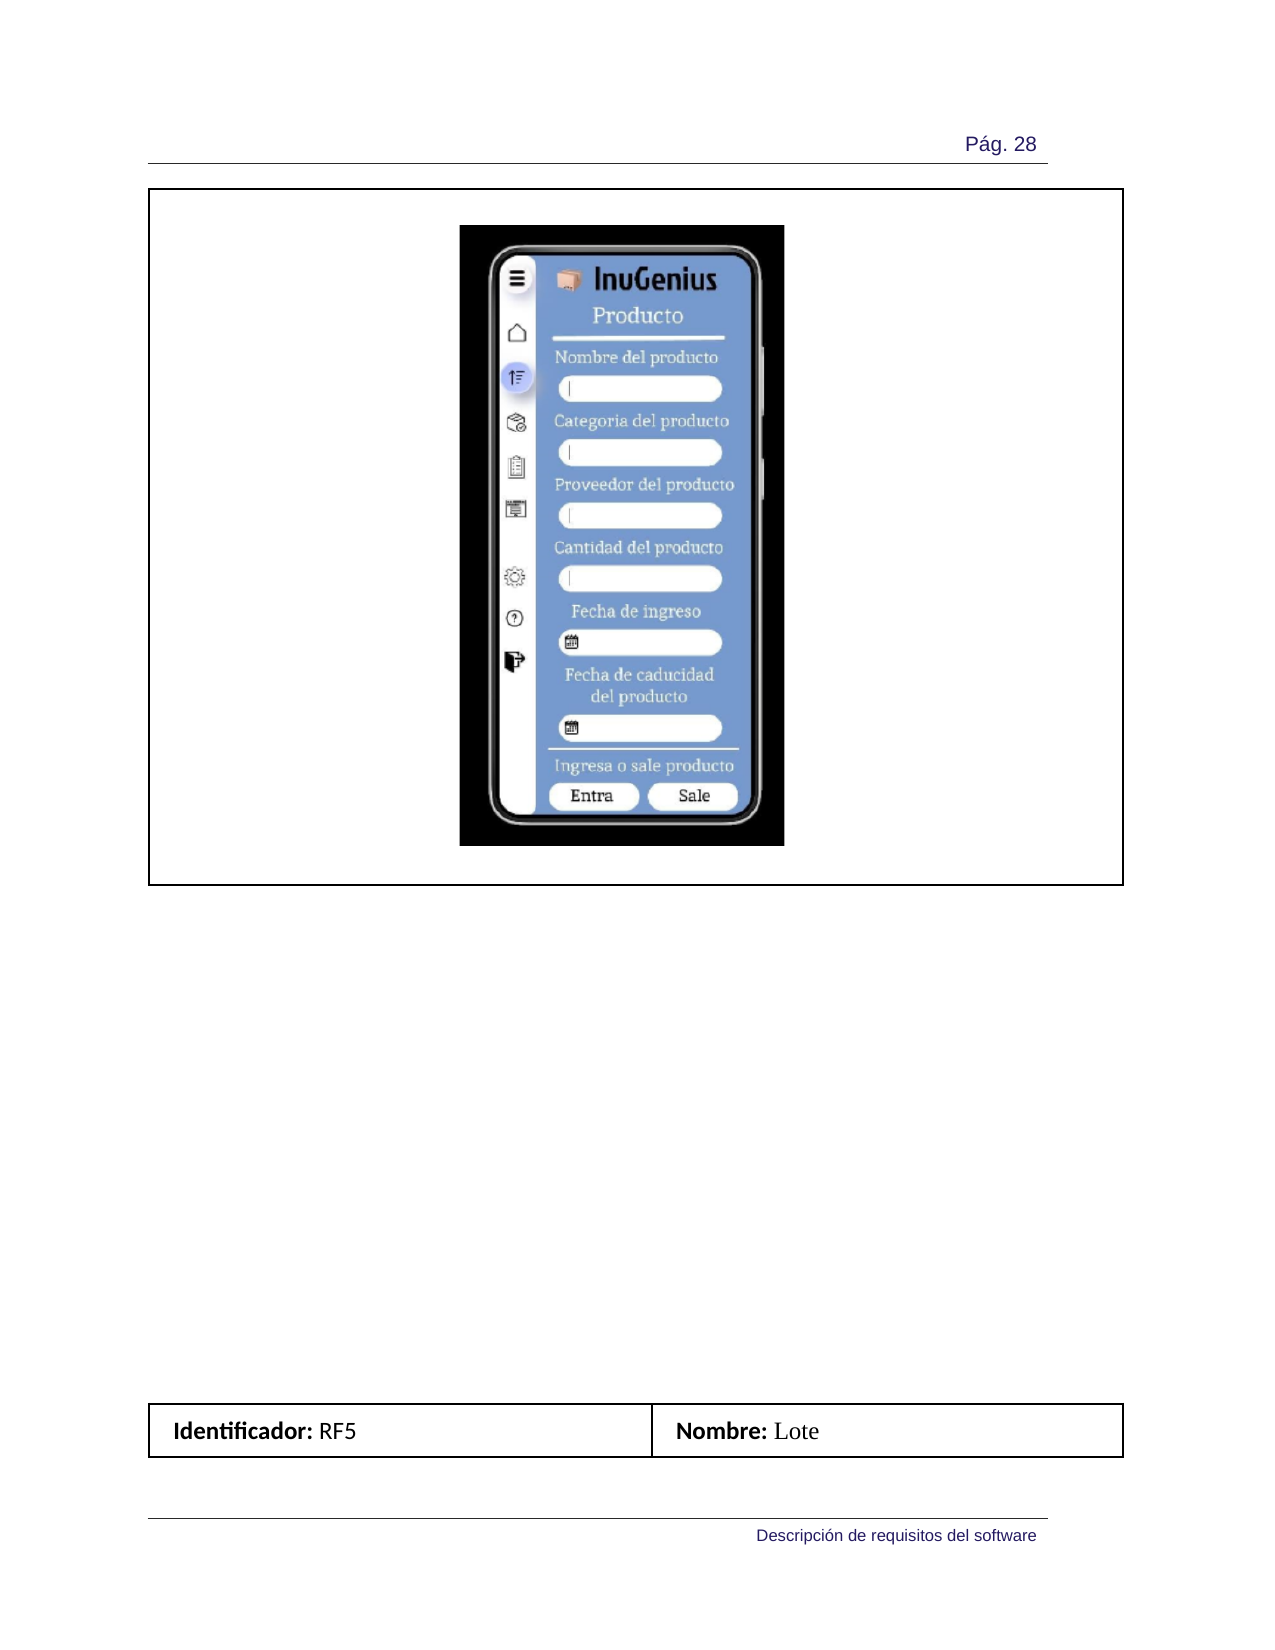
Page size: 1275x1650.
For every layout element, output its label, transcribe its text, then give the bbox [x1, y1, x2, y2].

table_header Identificador: RF5 [150, 1405, 651, 1456]
table_header Nombre: Lote [653, 1405, 1122, 1456]
picture [459, 225, 785, 846]
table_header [150, 190, 1122, 884]
